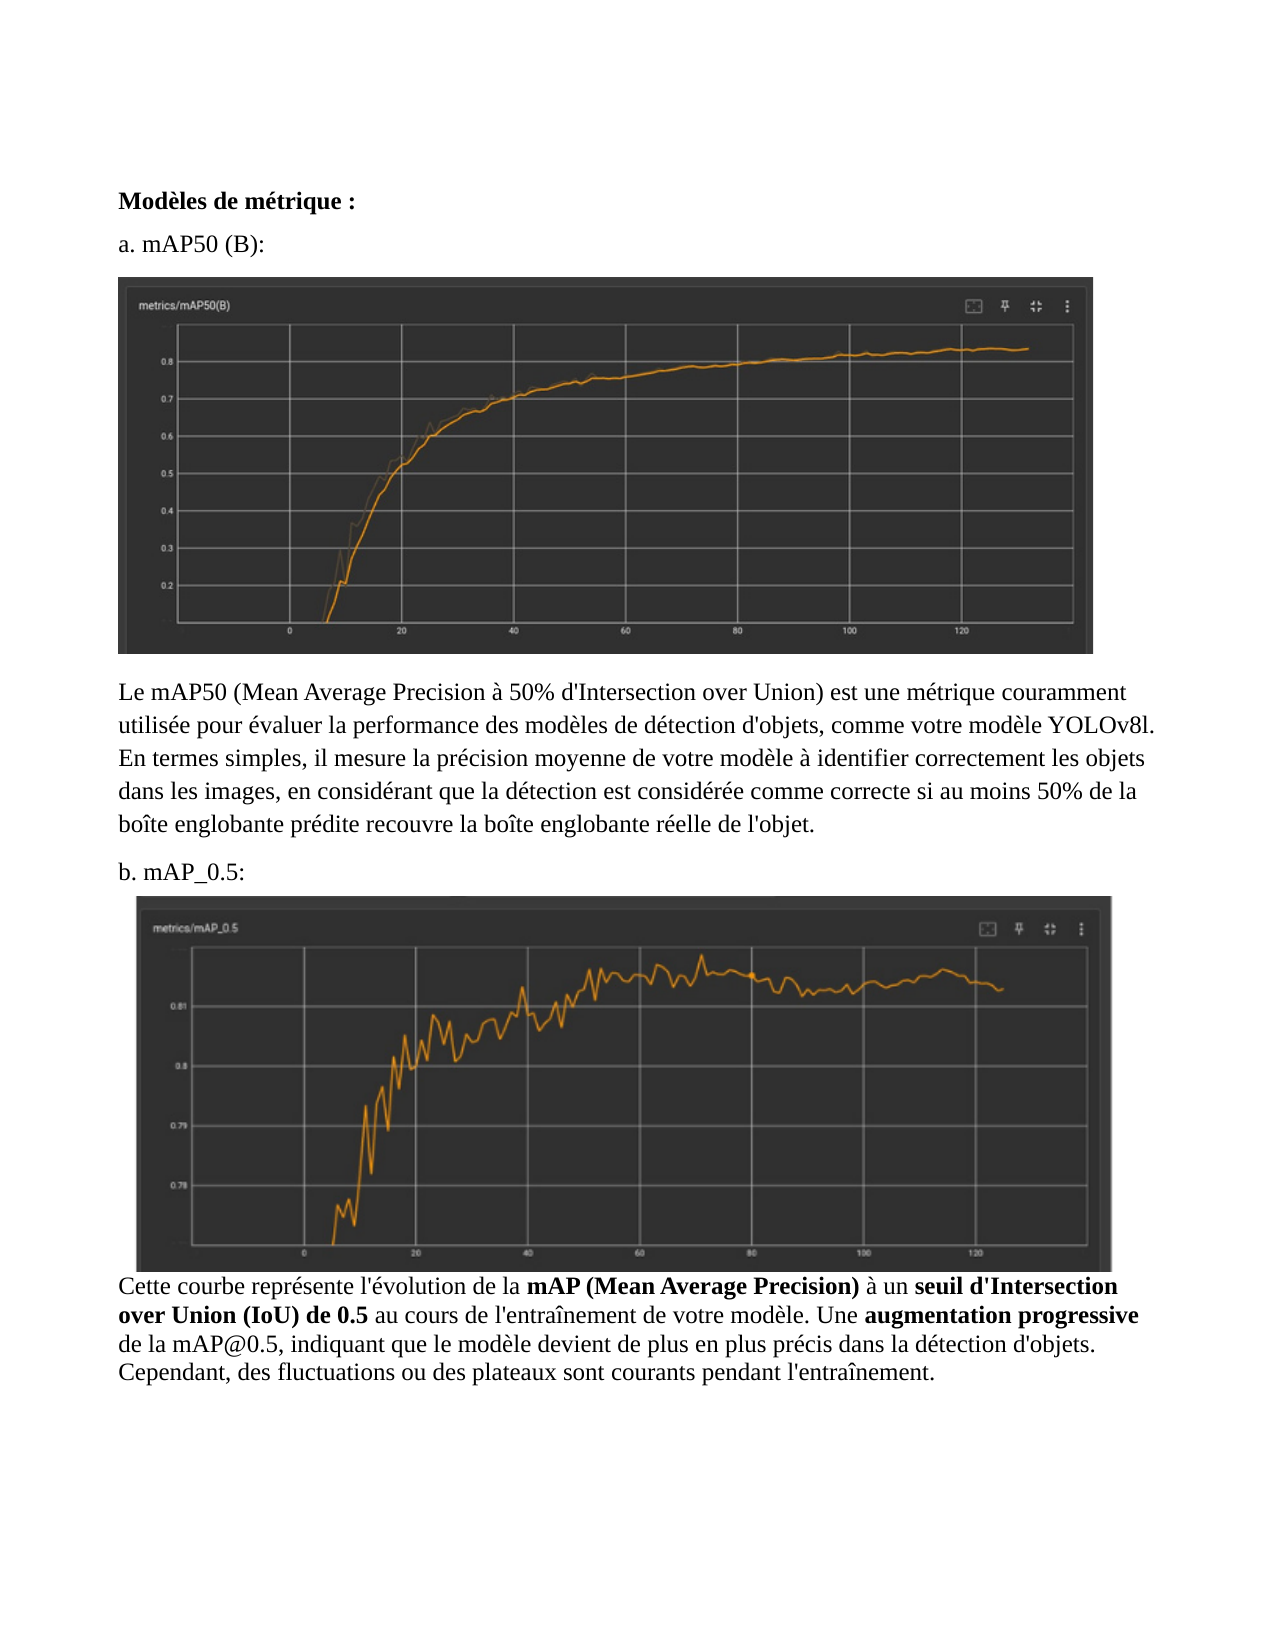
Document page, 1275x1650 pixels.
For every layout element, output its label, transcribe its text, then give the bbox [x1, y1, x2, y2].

text a. mAP50 (B): [118, 229, 1157, 258]
text b. mAP_0.5: [118, 857, 1157, 886]
text Modèles de métrique : [118, 186, 1157, 215]
picture [132, 896, 1128, 1272]
picture [118, 277, 1094, 654]
